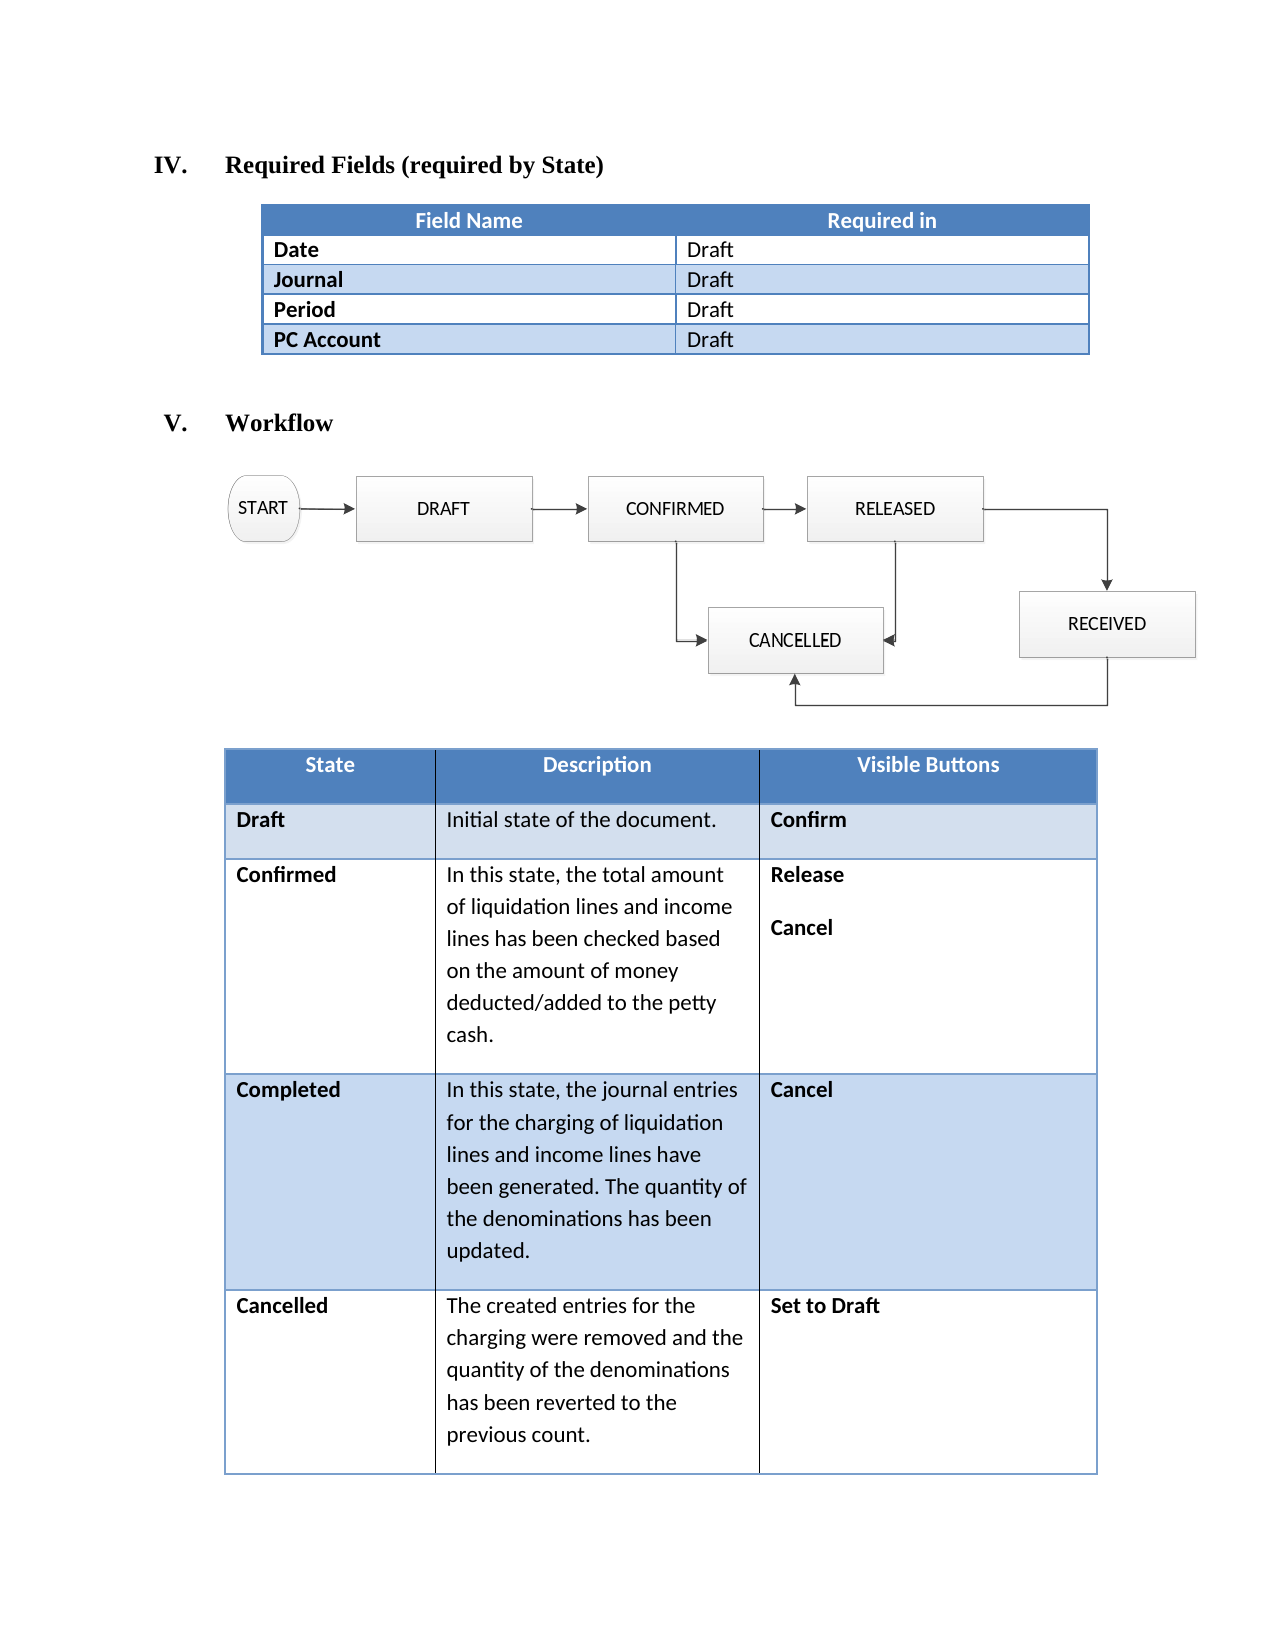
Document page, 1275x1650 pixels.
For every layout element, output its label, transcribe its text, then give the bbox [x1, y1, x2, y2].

table_cell In this state, the journal entries for the charging of liquidation lines and income lines have been generated. The quantity of the denominations has been updated. [436, 1075, 759, 1289]
table_cell Journal [264, 265, 675, 293]
table_cell Release Cancel [760, 860, 1096, 1073]
table_cell Draft [676, 265, 1088, 293]
table_cell Date [264, 236, 675, 263]
table_cell Cancelled [226, 1291, 435, 1473]
table_cell Completed [226, 1075, 435, 1289]
table_cell Draft [677, 295, 1088, 323]
table_header Description [436, 750, 759, 803]
table_cell Draft [677, 236, 1088, 263]
table_header State [226, 750, 435, 803]
table_header Required in [676, 206, 1088, 234]
list Required Fields (required by State) [187, 150, 1125, 179]
table_cell Initial state of the document. [436, 805, 759, 858]
list Workflow [187, 408, 1125, 437]
table_cell The created entries for the charging were removed and the quantity of the denominations has been reverted to the previous count. [436, 1291, 759, 1473]
table_cell Cancel [760, 1075, 1096, 1289]
table_cell Confirm [760, 805, 1096, 858]
table_cell Draft [676, 325, 1088, 353]
table_cell PC Account [264, 325, 675, 353]
table_cell Confirmed [226, 860, 435, 1073]
table_cell In this state, the total amount of liquidation lines and income lines has been checked based on the amount of money deducted/added to the petty cash. [436, 860, 759, 1073]
table_cell Draft [226, 805, 435, 858]
table_cell Period [264, 295, 675, 323]
table_header Field Name [264, 206, 675, 234]
table_cell Set to Draft [760, 1291, 1096, 1473]
table_header Visible Buttons [760, 750, 1096, 803]
